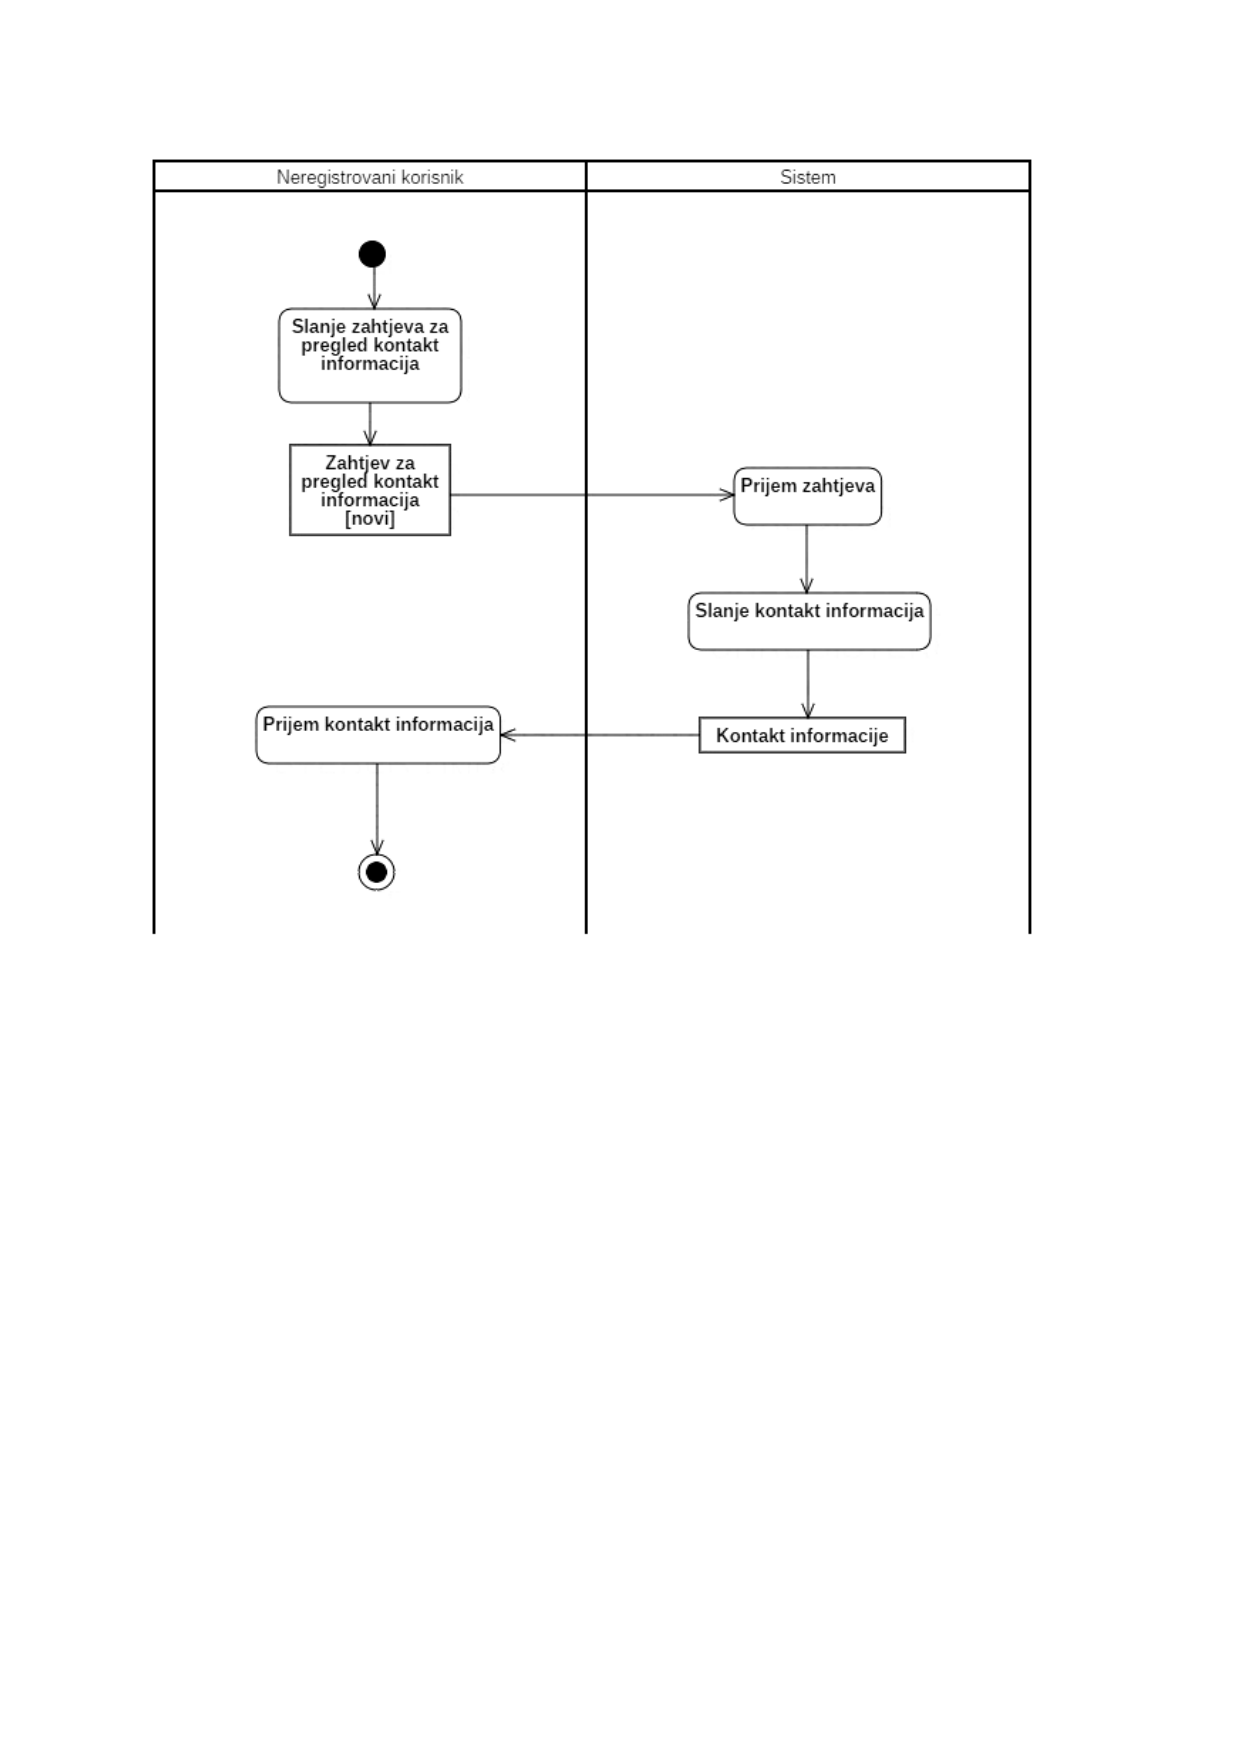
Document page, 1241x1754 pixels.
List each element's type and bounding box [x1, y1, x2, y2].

picture [147, 147, 1038, 943]
